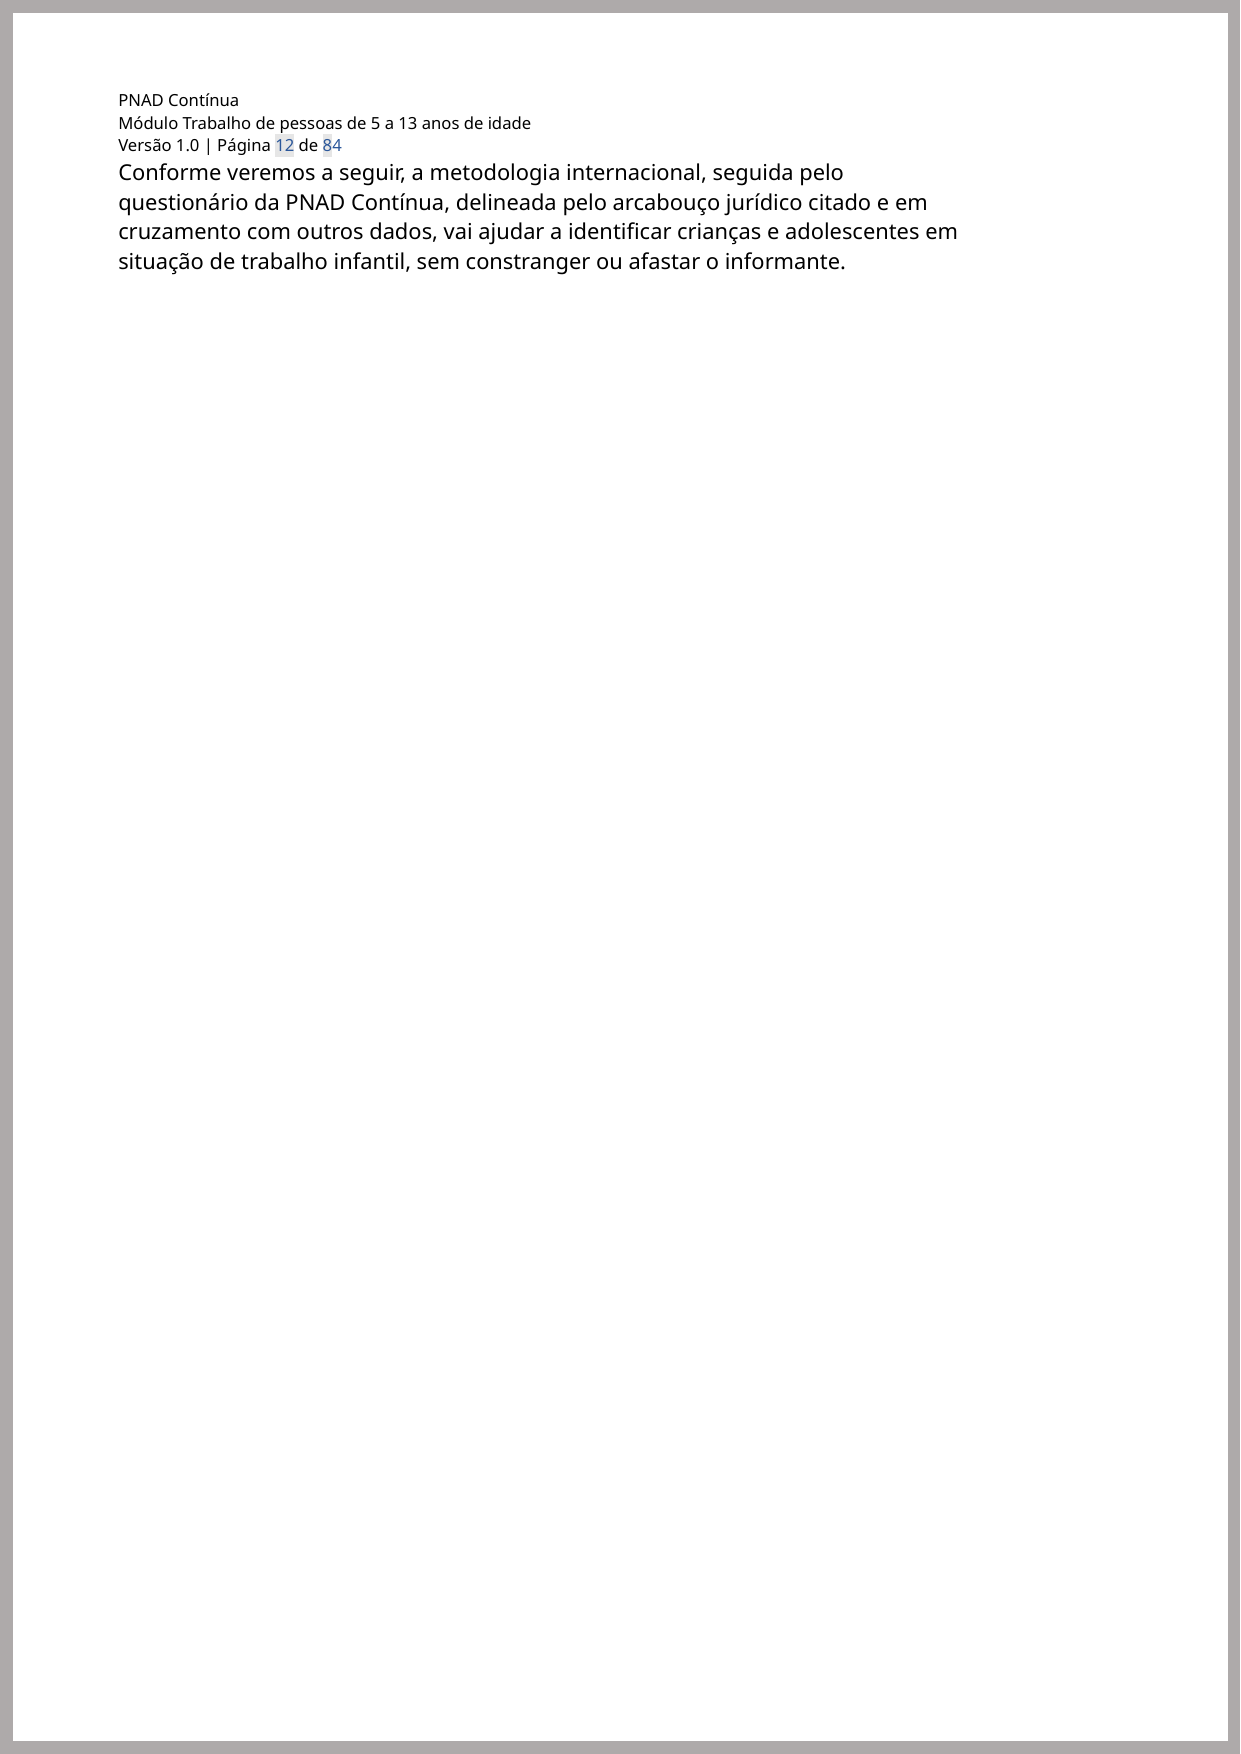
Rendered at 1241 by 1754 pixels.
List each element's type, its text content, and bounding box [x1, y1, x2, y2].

text Conforme veremos a seguir, a metodologia internacional, seguida pelo questionário da PNAD Contínua, delineada pelo arcabouço jurídico citado e em cruzamento com outros dados, vai ajudar a identificar crianças e adolescentes em situação de trabalho infantil, sem constranger ou afastar o informante. [118, 157, 959, 276]
